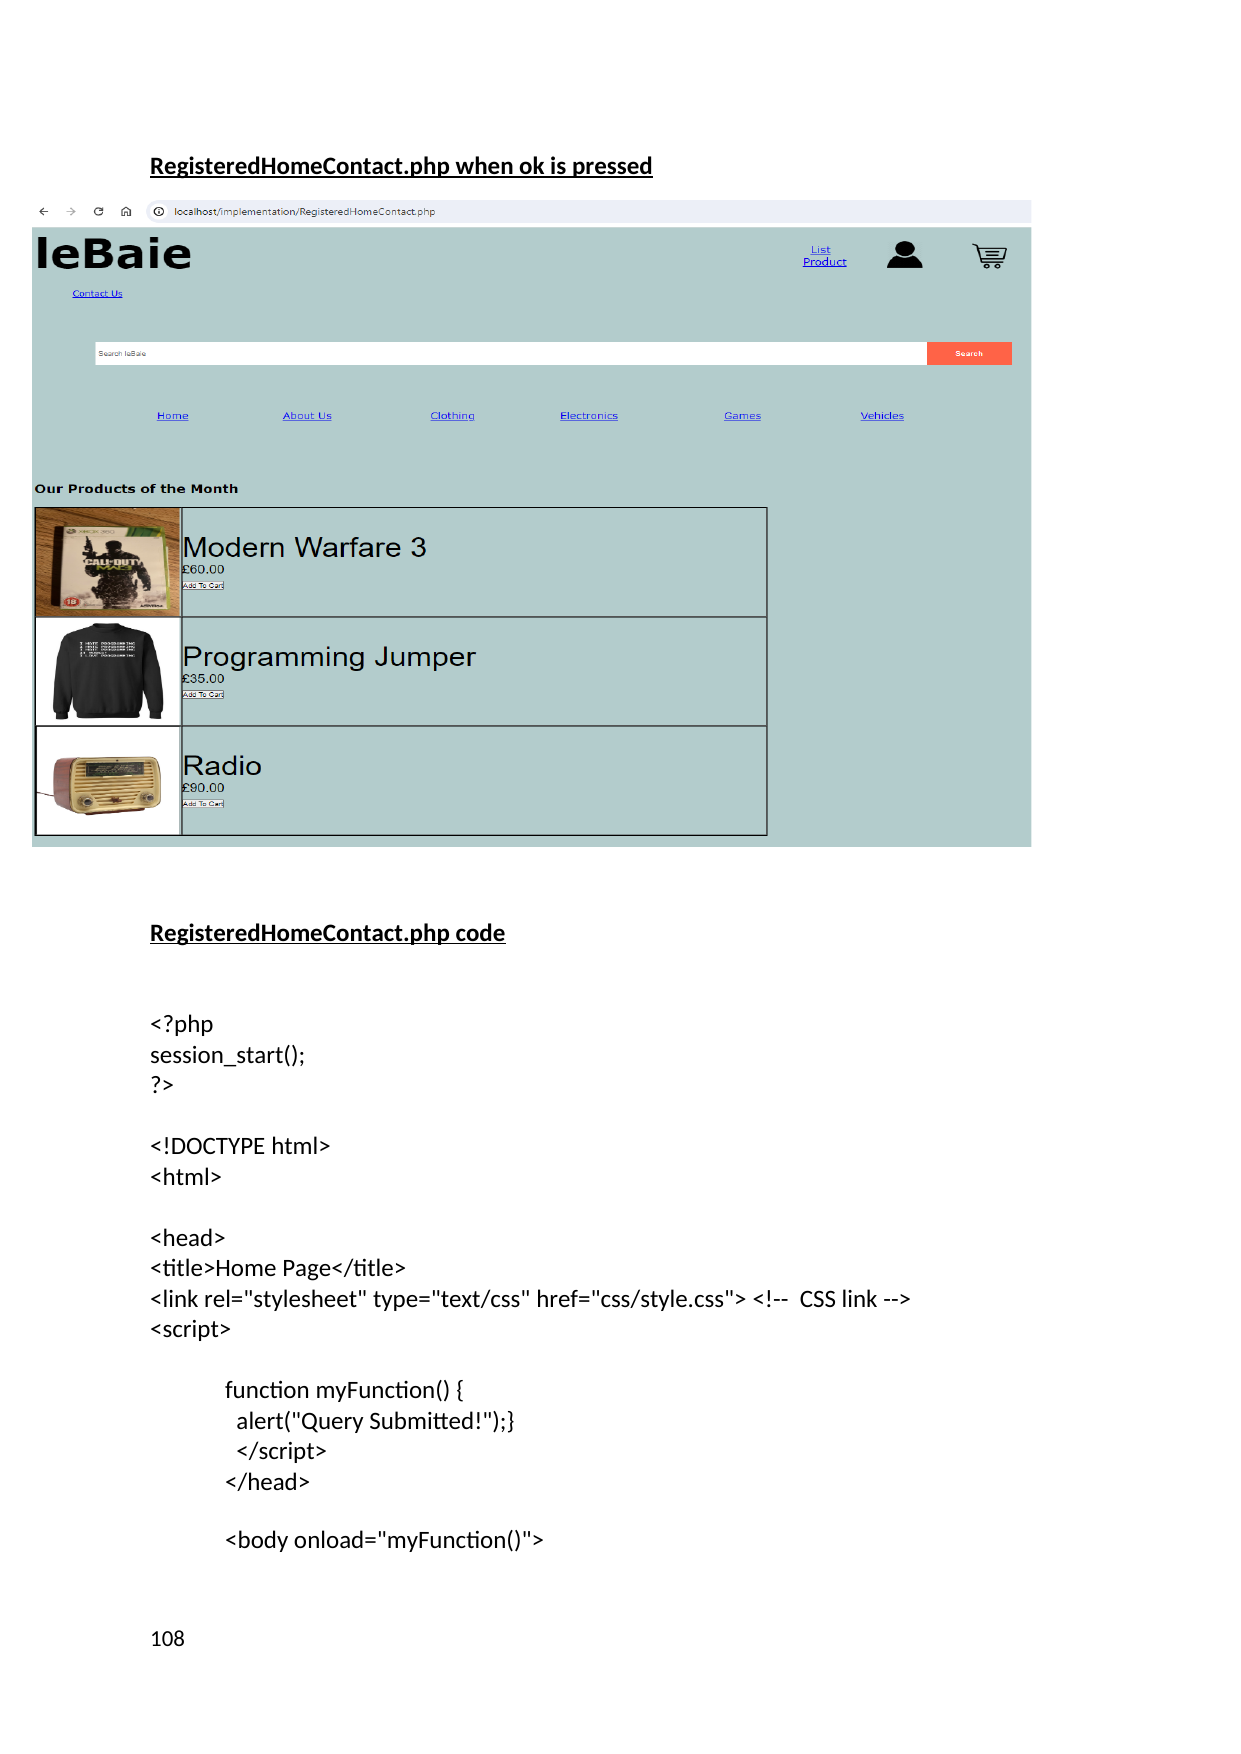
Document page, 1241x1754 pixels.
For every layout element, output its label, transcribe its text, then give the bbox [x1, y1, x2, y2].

text <script> [150, 1313, 1090, 1344]
text <html> [150, 1161, 1090, 1191]
text <title>Home Page</title> [150, 1252, 1090, 1283]
text <body onload="myFunction()"> [150, 1524, 1090, 1555]
text alert("Query Submitted!");} [150, 1405, 1090, 1436]
text function myFunction() { [150, 1374, 1090, 1405]
text RegisteredHomeContact.php when ok is pressed [150, 150, 1090, 181]
text <link rel="stylesheet" type="text/css" href="css/style.css"> <!-- CSS link --> [150, 1283, 1090, 1313]
text <!DOCTYPE html> [150, 1130, 1090, 1161]
text <?php [150, 1008, 1090, 1039]
text RegisteredHomeContact.php code [150, 917, 1090, 947]
text session_start(); [150, 1039, 1090, 1069]
picture [31, 199, 1031, 847]
text <head> [150, 1222, 1090, 1252]
text </head> [150, 1466, 1090, 1497]
text ?> [150, 1069, 1090, 1100]
text </script> [150, 1436, 1090, 1466]
